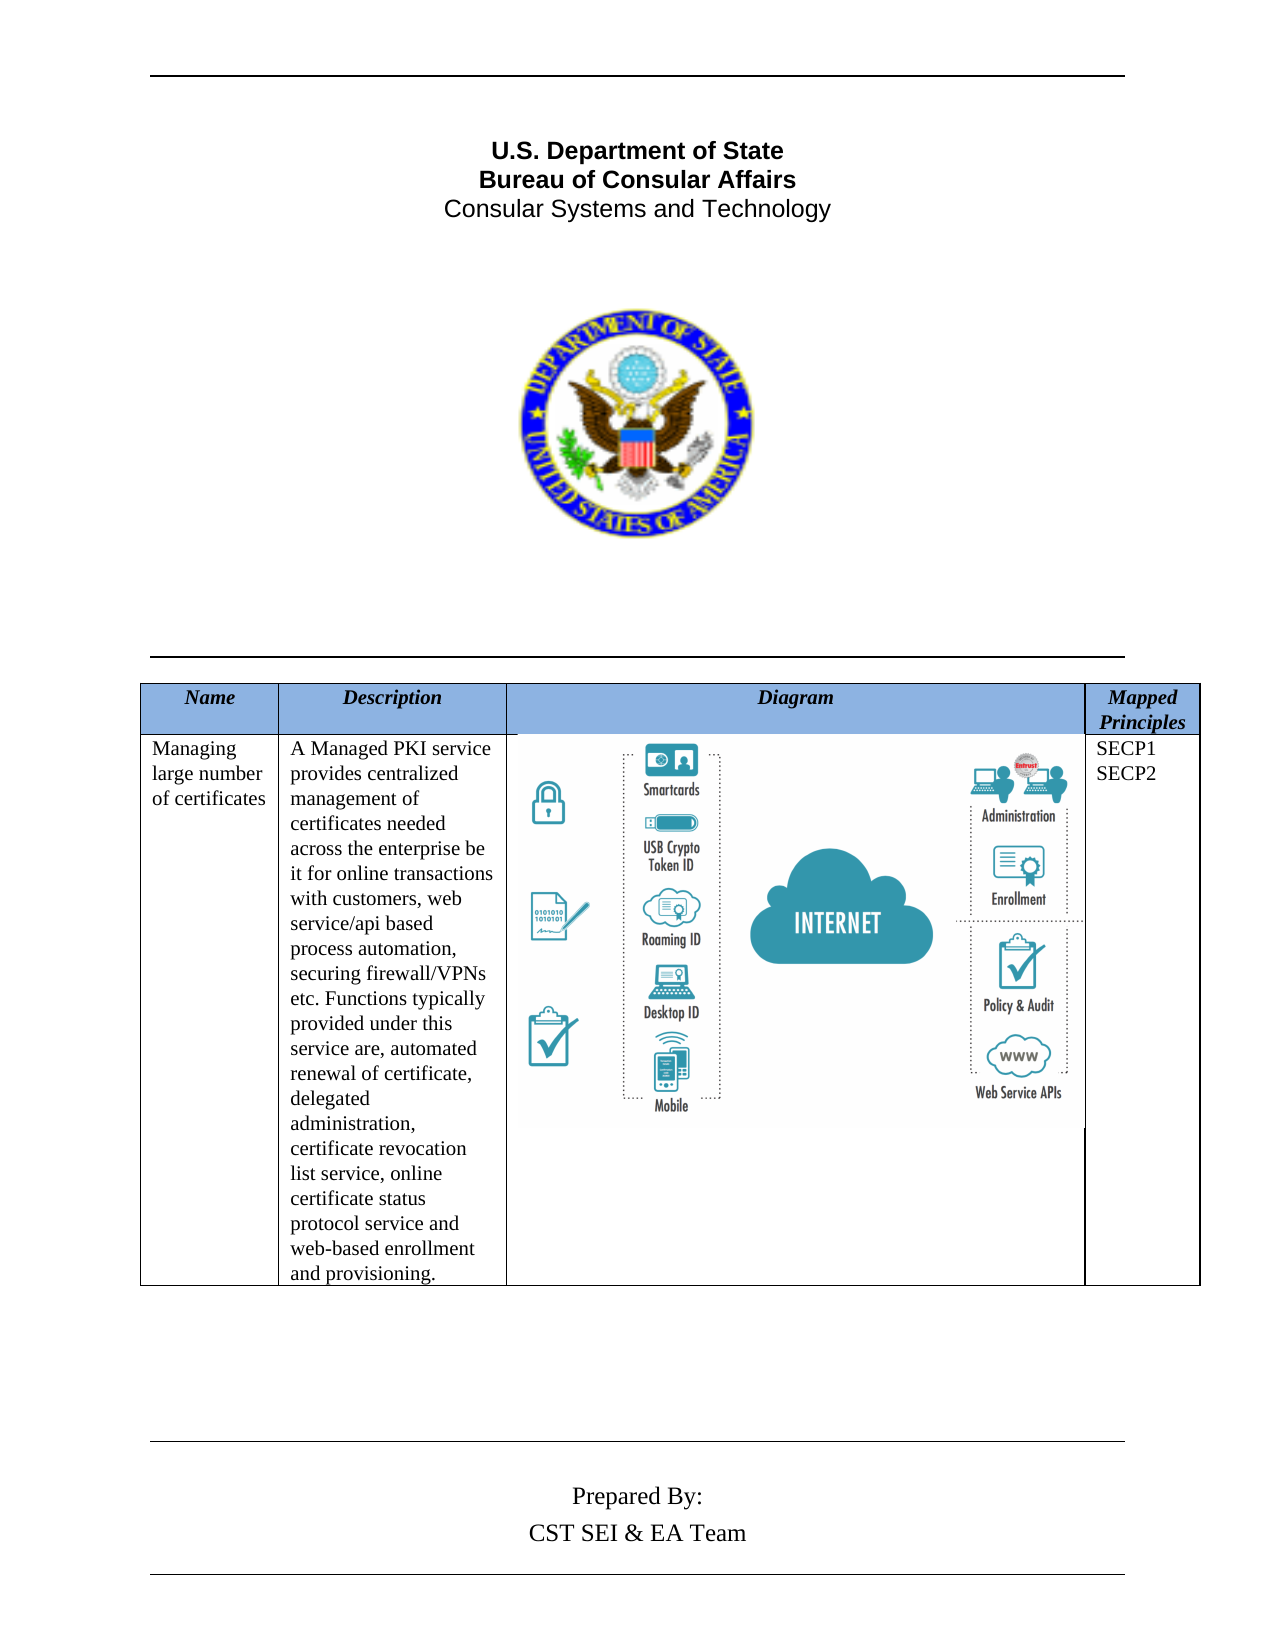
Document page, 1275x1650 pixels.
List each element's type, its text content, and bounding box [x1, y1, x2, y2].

table_cell [507, 735, 1084, 1285]
table_header Diagram [507, 684, 1084, 734]
table_header Name [141, 684, 278, 734]
table_header Mapped Principles [1086, 684, 1199, 734]
table_cell Managing large number of certificates [141, 735, 278, 1285]
table_cell SECP1 SECP2 [1086, 735, 1199, 1285]
table_header Description [279, 684, 506, 734]
picture [517, 734, 1085, 1128]
table_cell A Managed PKI service provides centralized management of certificates needed across the enterprise be it for online transactions with customers, web service/api based process automation, securing firewall/VPNs etc. Functions typically provided under this service are, automated renewal of certificate, delegated administration, certificate revocation list service, online certificate status protocol service and web-based enrollment and provisioning. [279, 735, 506, 1285]
